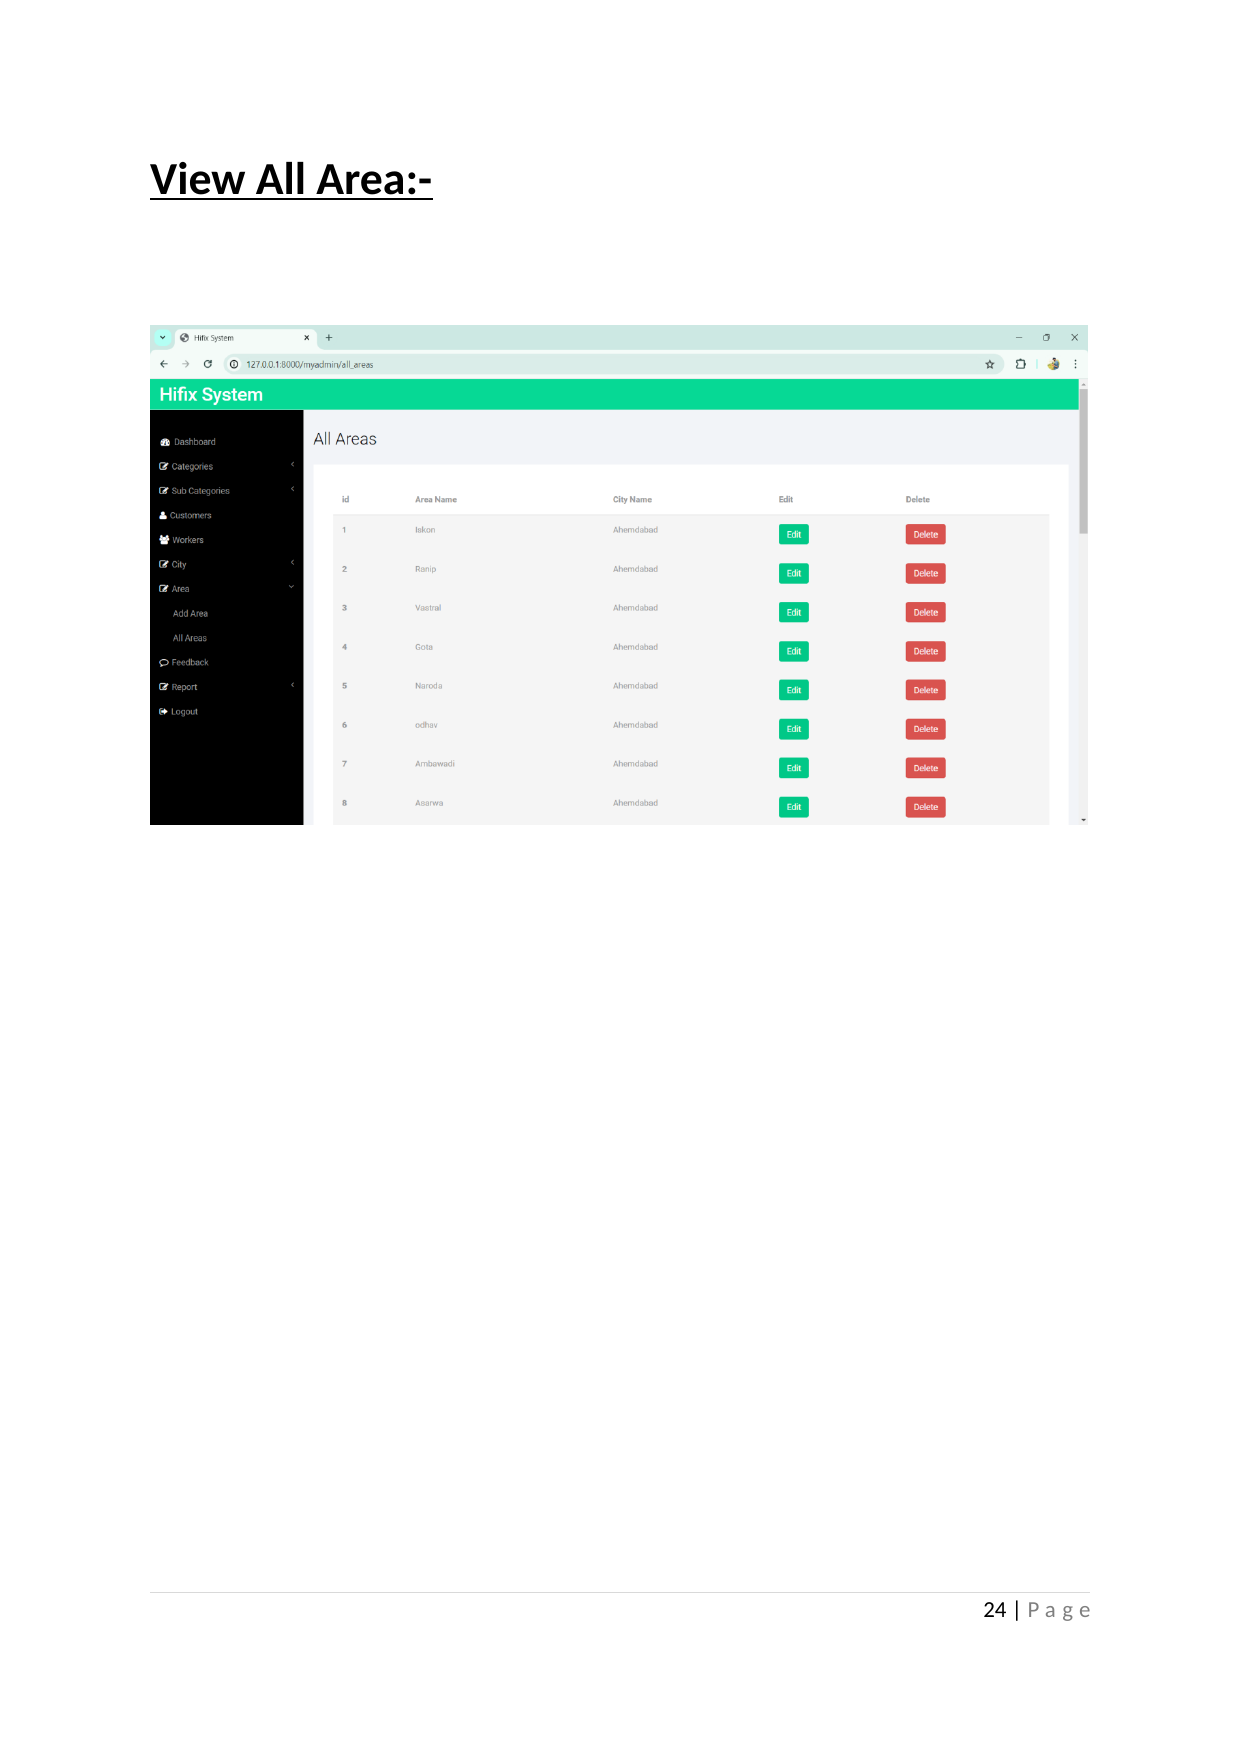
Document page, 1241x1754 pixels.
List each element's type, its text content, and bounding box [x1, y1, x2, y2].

text View All Area:- [150, 150, 1090, 206]
picture [150, 325, 1088, 825]
